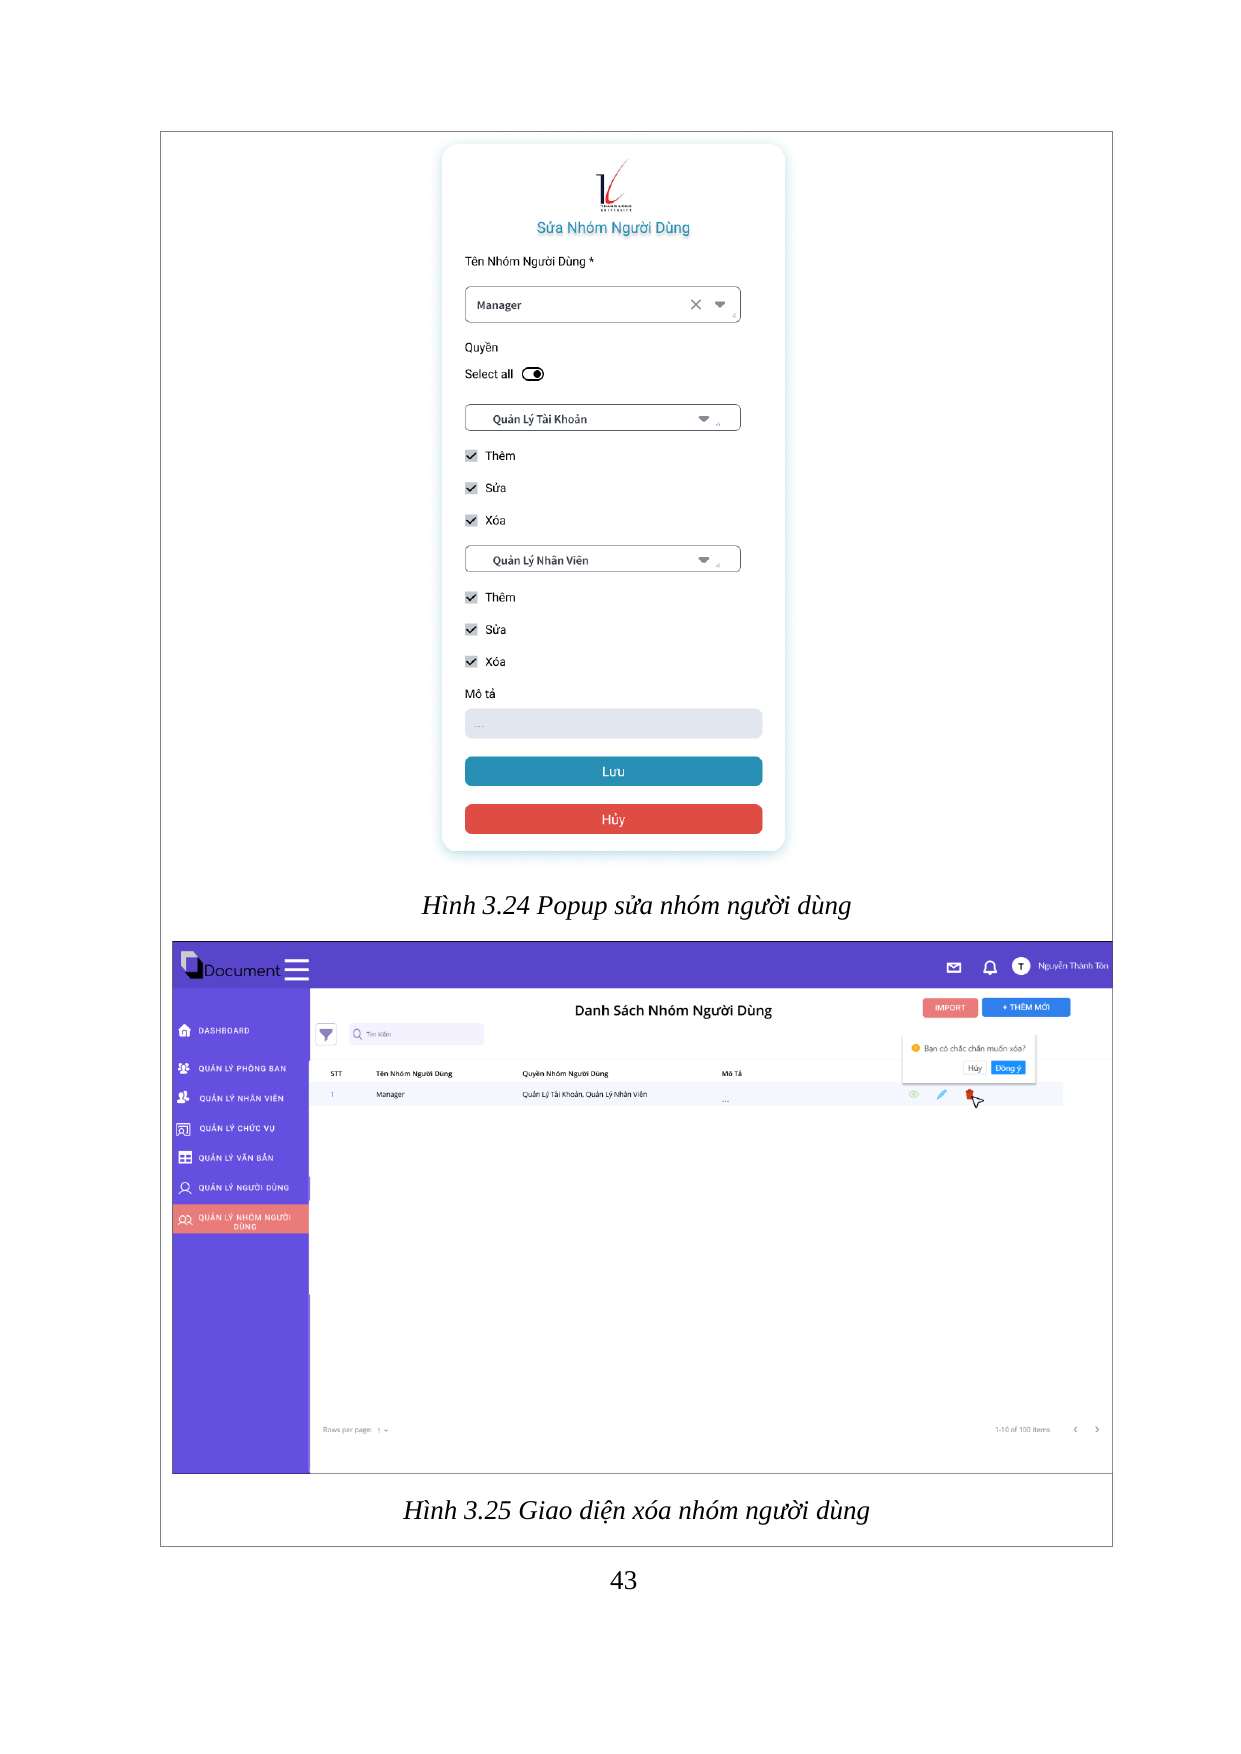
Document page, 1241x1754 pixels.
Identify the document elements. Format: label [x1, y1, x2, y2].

picture [172, 941, 1113, 1474]
picture [427, 132, 846, 869]
table_cell [161, 132, 1112, 1546]
